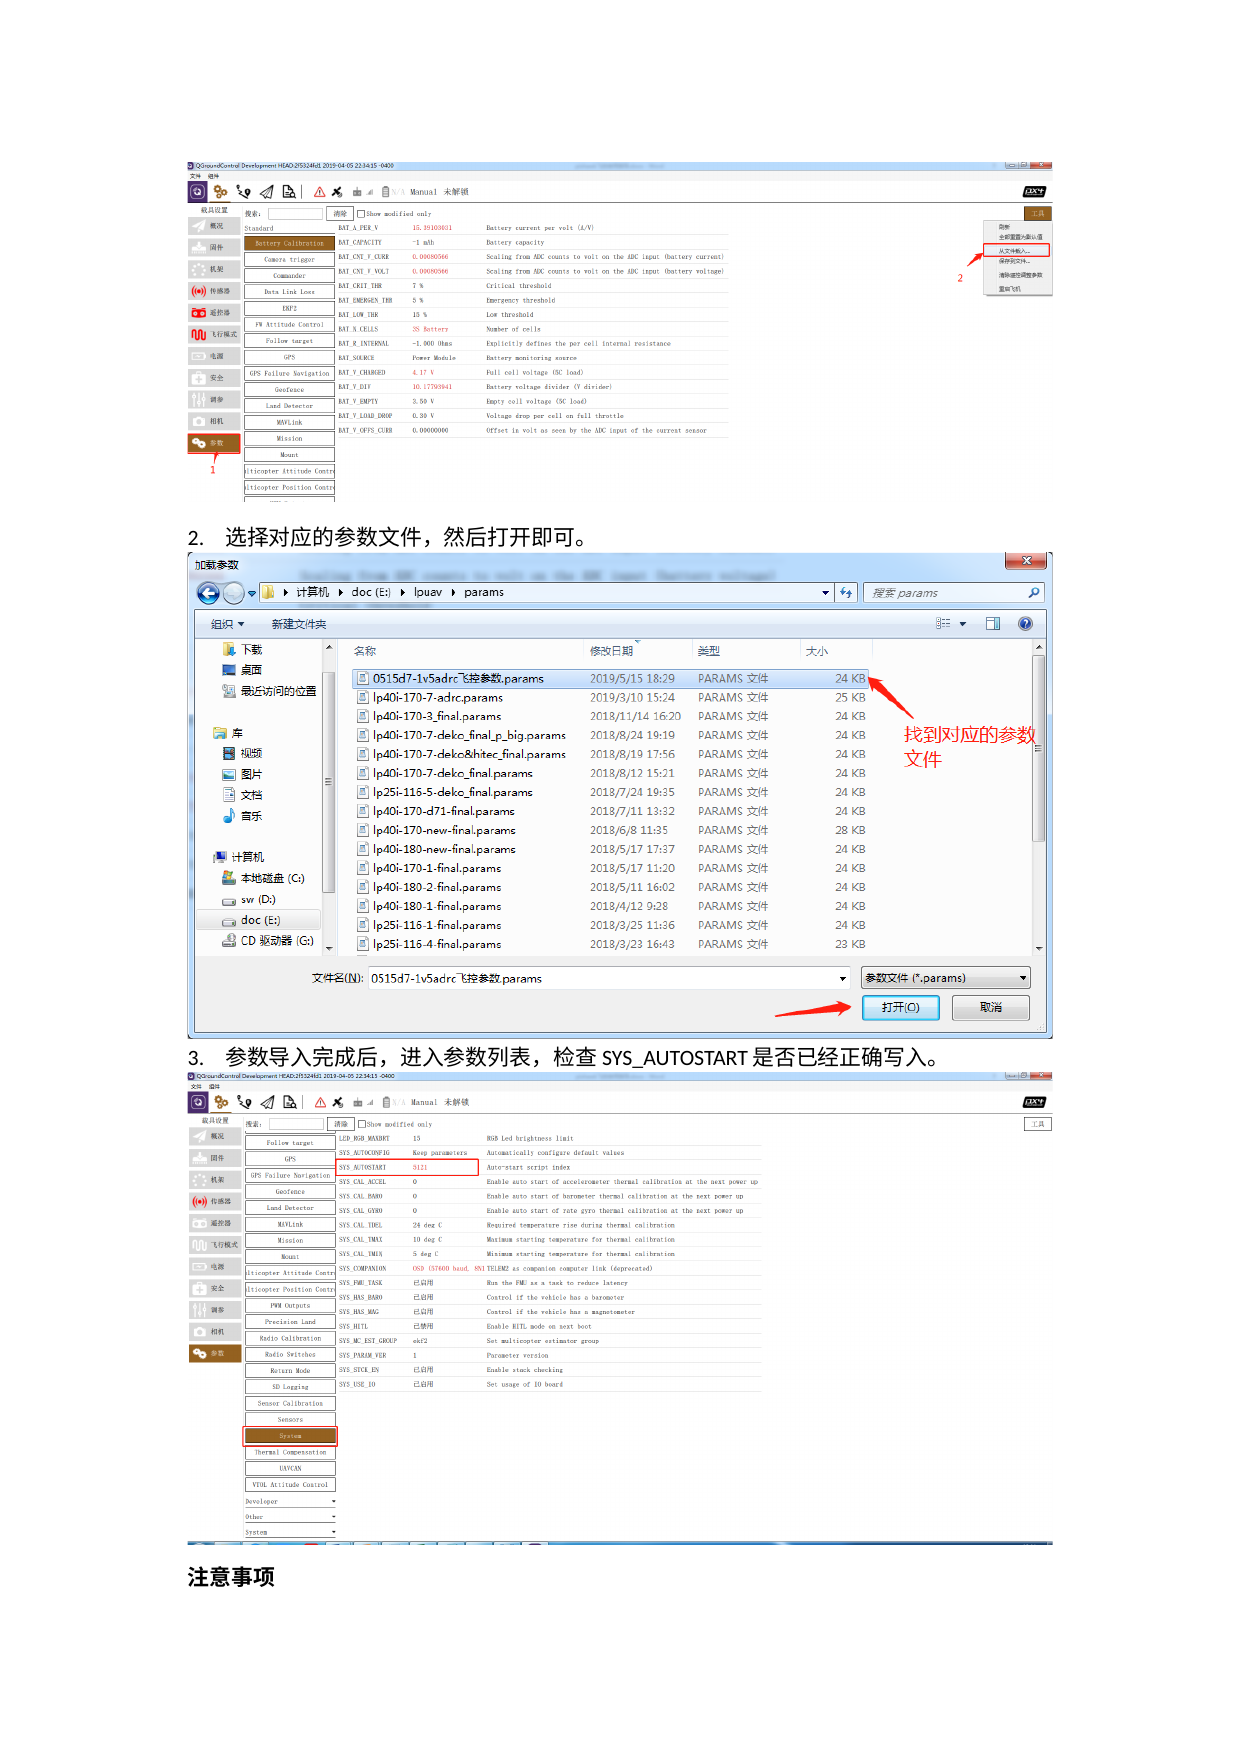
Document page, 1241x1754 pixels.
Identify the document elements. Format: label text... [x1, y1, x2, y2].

picture [187, 552, 1053, 1039]
text 注意事项 [187, 1559, 1053, 1592]
list 选择对应的参数文件，然后打开即可。 [187, 519, 1053, 552]
picture [187, 162, 1053, 502]
picture [187, 1072, 1053, 1545]
list 参数导入完成后，进入参数列表，检查 SYS_AUTOSTART是否已经正确写入。 [187, 1039, 1053, 1072]
